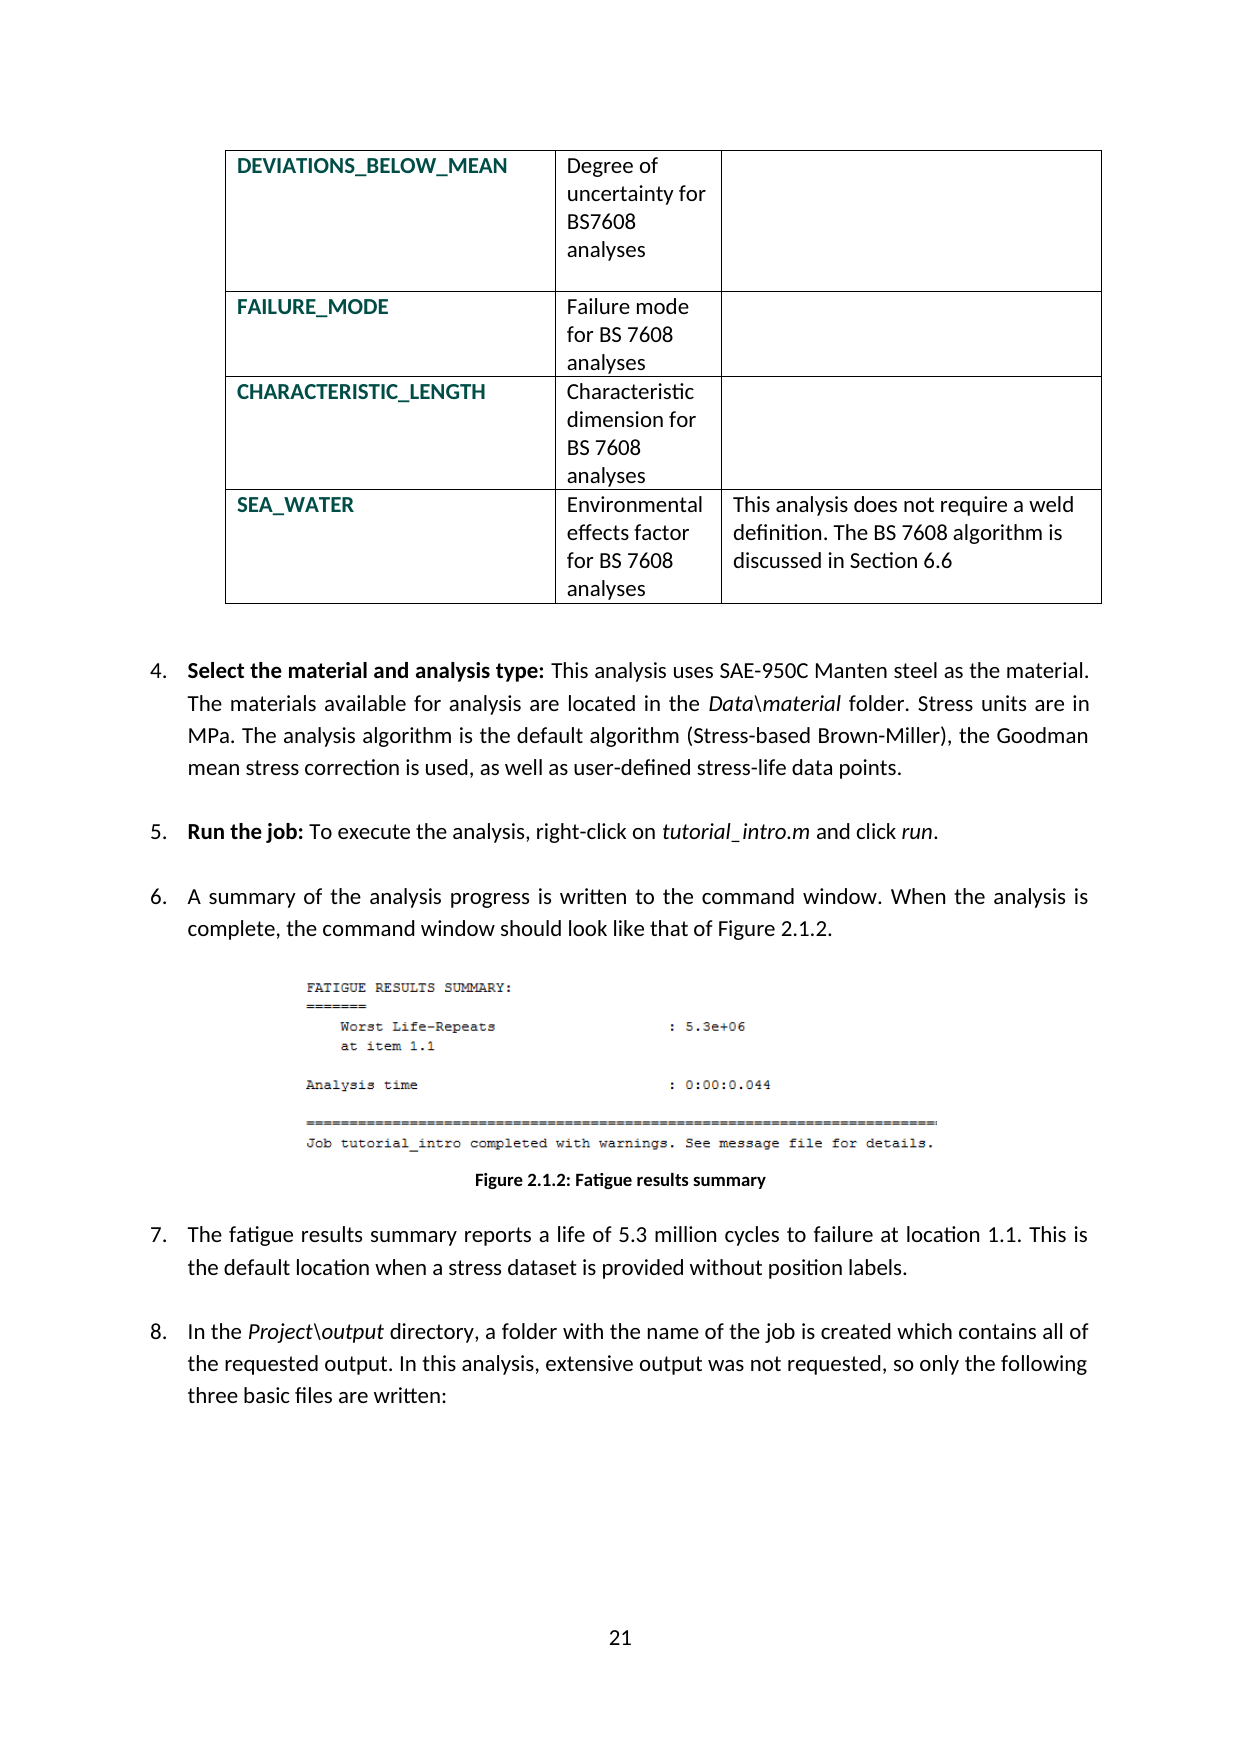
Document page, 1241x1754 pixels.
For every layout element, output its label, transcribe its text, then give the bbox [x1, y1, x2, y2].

table_cell CHARACTERISTIC_LENGTH [226, 377, 555, 489]
table_cell [722, 151, 1101, 291]
table_cell [722, 292, 1101, 376]
table_cell DEVIATIONS_BELOW_MEAN [226, 151, 555, 291]
list A summary of the analysis progress is written to the command window. When the analysis is complete, the command window should look like that of Figure 2.1.2. [150, 882, 1090, 942]
table_cell SEA_WATER [226, 490, 555, 602]
picture [303, 979, 937, 1156]
table_cell FAILURE_MODE [226, 292, 555, 376]
table_cell Degree of uncertainty for BS7608 analyses [556, 151, 721, 291]
table_cell This analysis does not require a weld definition. The BS 7608 algorithm is discussed in Section 6.6 [722, 490, 1101, 602]
table_cell [722, 377, 1101, 489]
table_cell Failure mode for BS 7608 analyses [556, 292, 721, 376]
list Select the material and analysis type: This analysis uses SAE-950C Manten steel as the material. The materials available for analysis are located in the Data\material folder. Stress units are in MPa. The analysis algorithm is the default algorithm (Stress-based Brown-Miller), the Goodman mean stress correction is used, as well as user-defined stress-life data points. [150, 657, 1090, 781]
list In the Project\output directory, a folder with the name of the job is created which contains all of the requested output. In this analysis, extensive output was not requested, so only the following three basic files are written: [150, 1317, 1090, 1409]
list Run the job: To execute the analysis, right-click on tutorial_intro.m and click run. [150, 817, 1090, 846]
table_cell Environmental effects factor for BS 7608 analyses [556, 490, 721, 602]
table_cell Characteristic dimension for BS 7608 analyses [556, 377, 721, 489]
